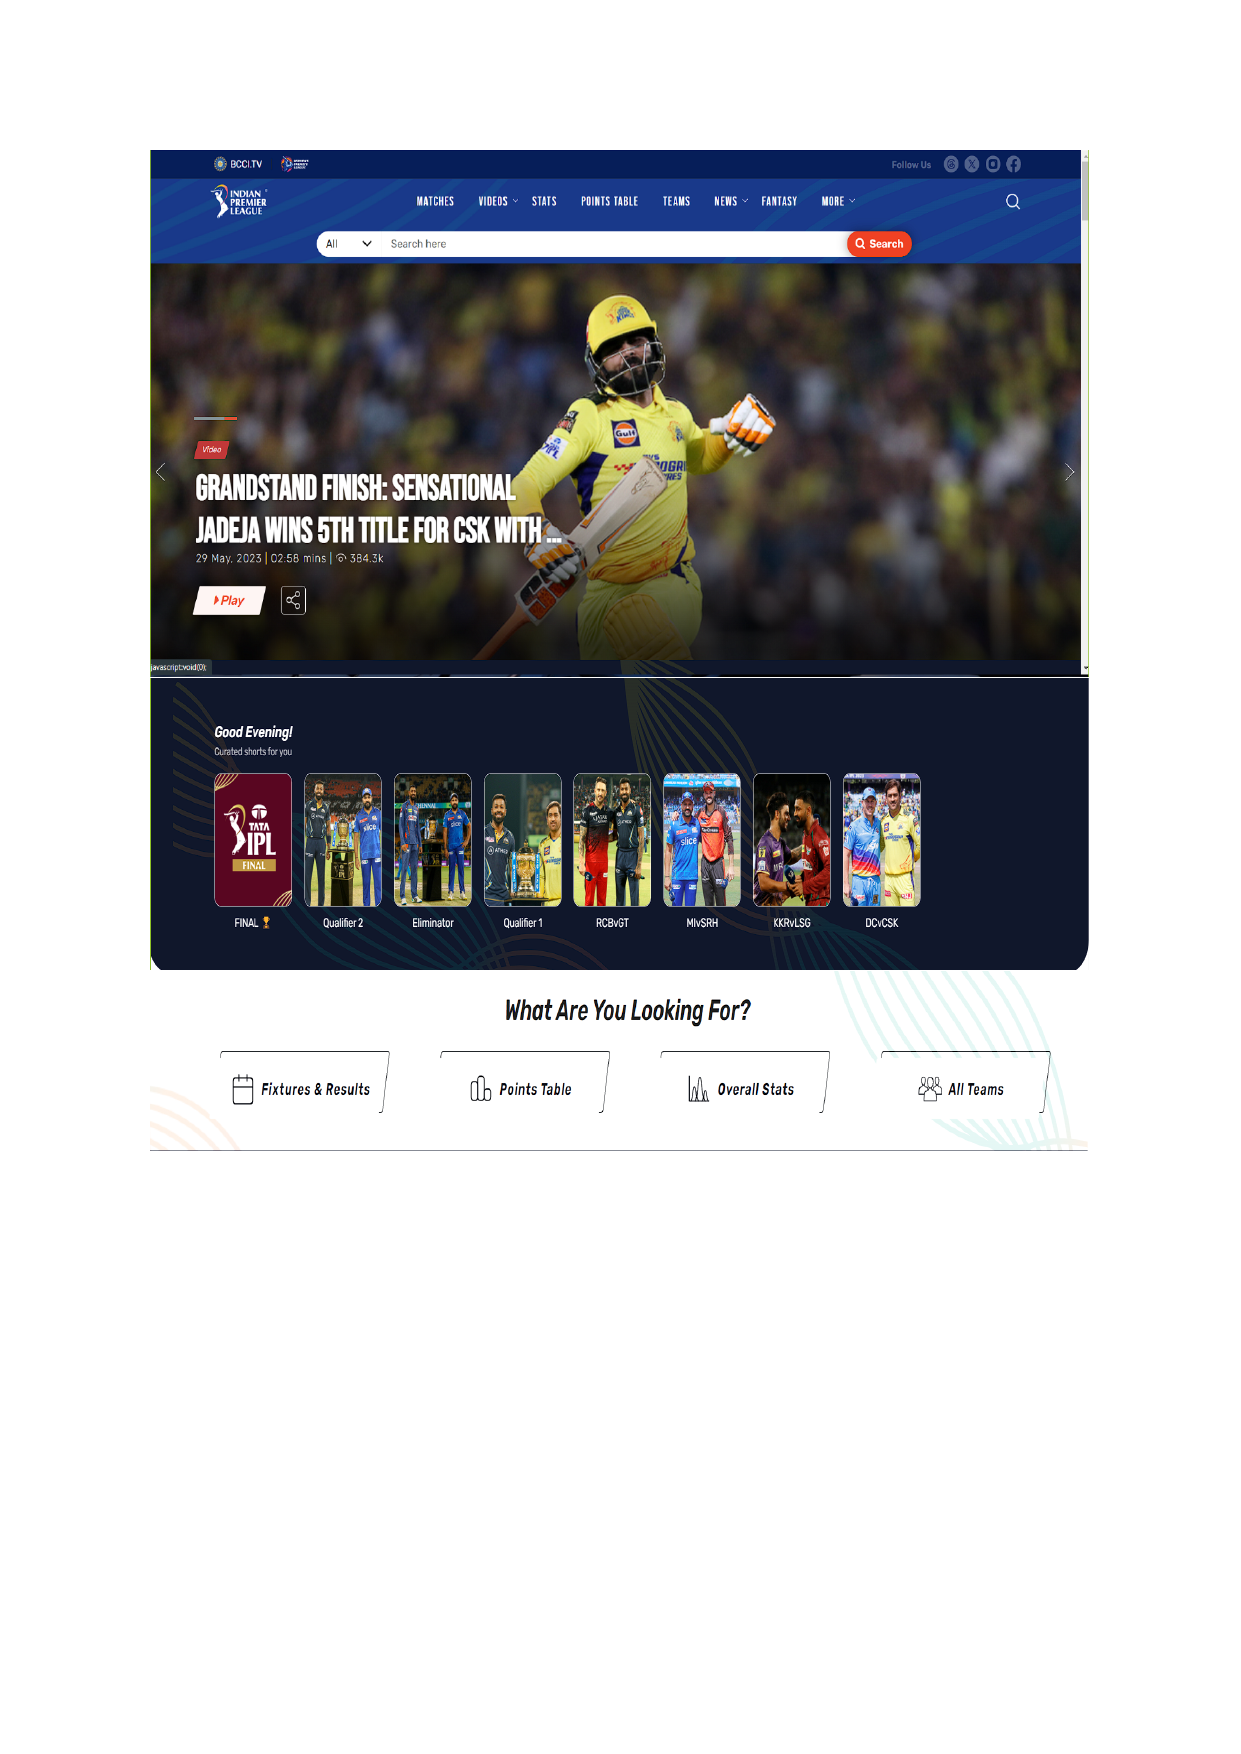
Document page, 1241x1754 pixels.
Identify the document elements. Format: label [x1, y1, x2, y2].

picture [150, 971, 1088, 1151]
picture [150, 678, 1089, 970]
picture [150, 150, 1089, 677]
